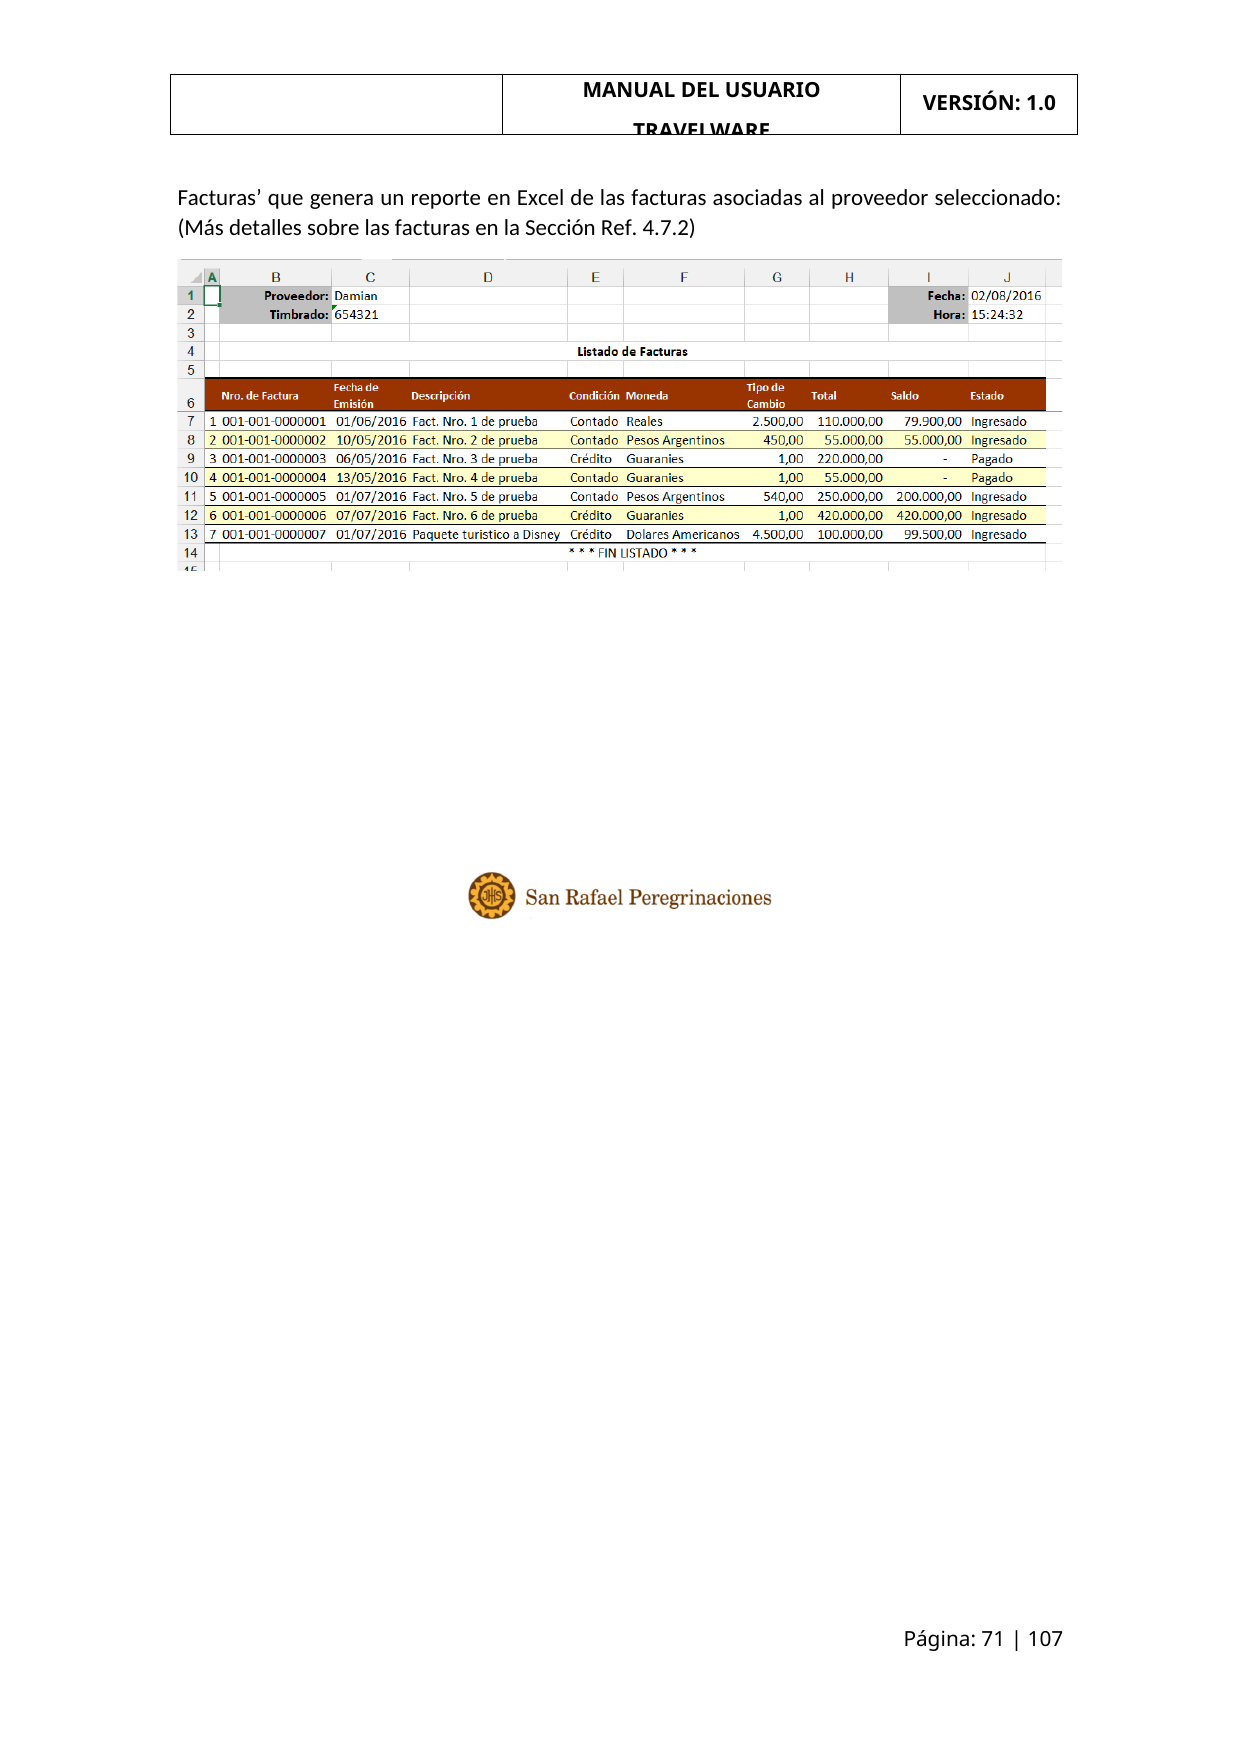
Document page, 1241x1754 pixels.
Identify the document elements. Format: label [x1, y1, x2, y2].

picture [466, 869, 774, 920]
text [177, 183, 1063, 241]
picture [177, 259, 1063, 571]
